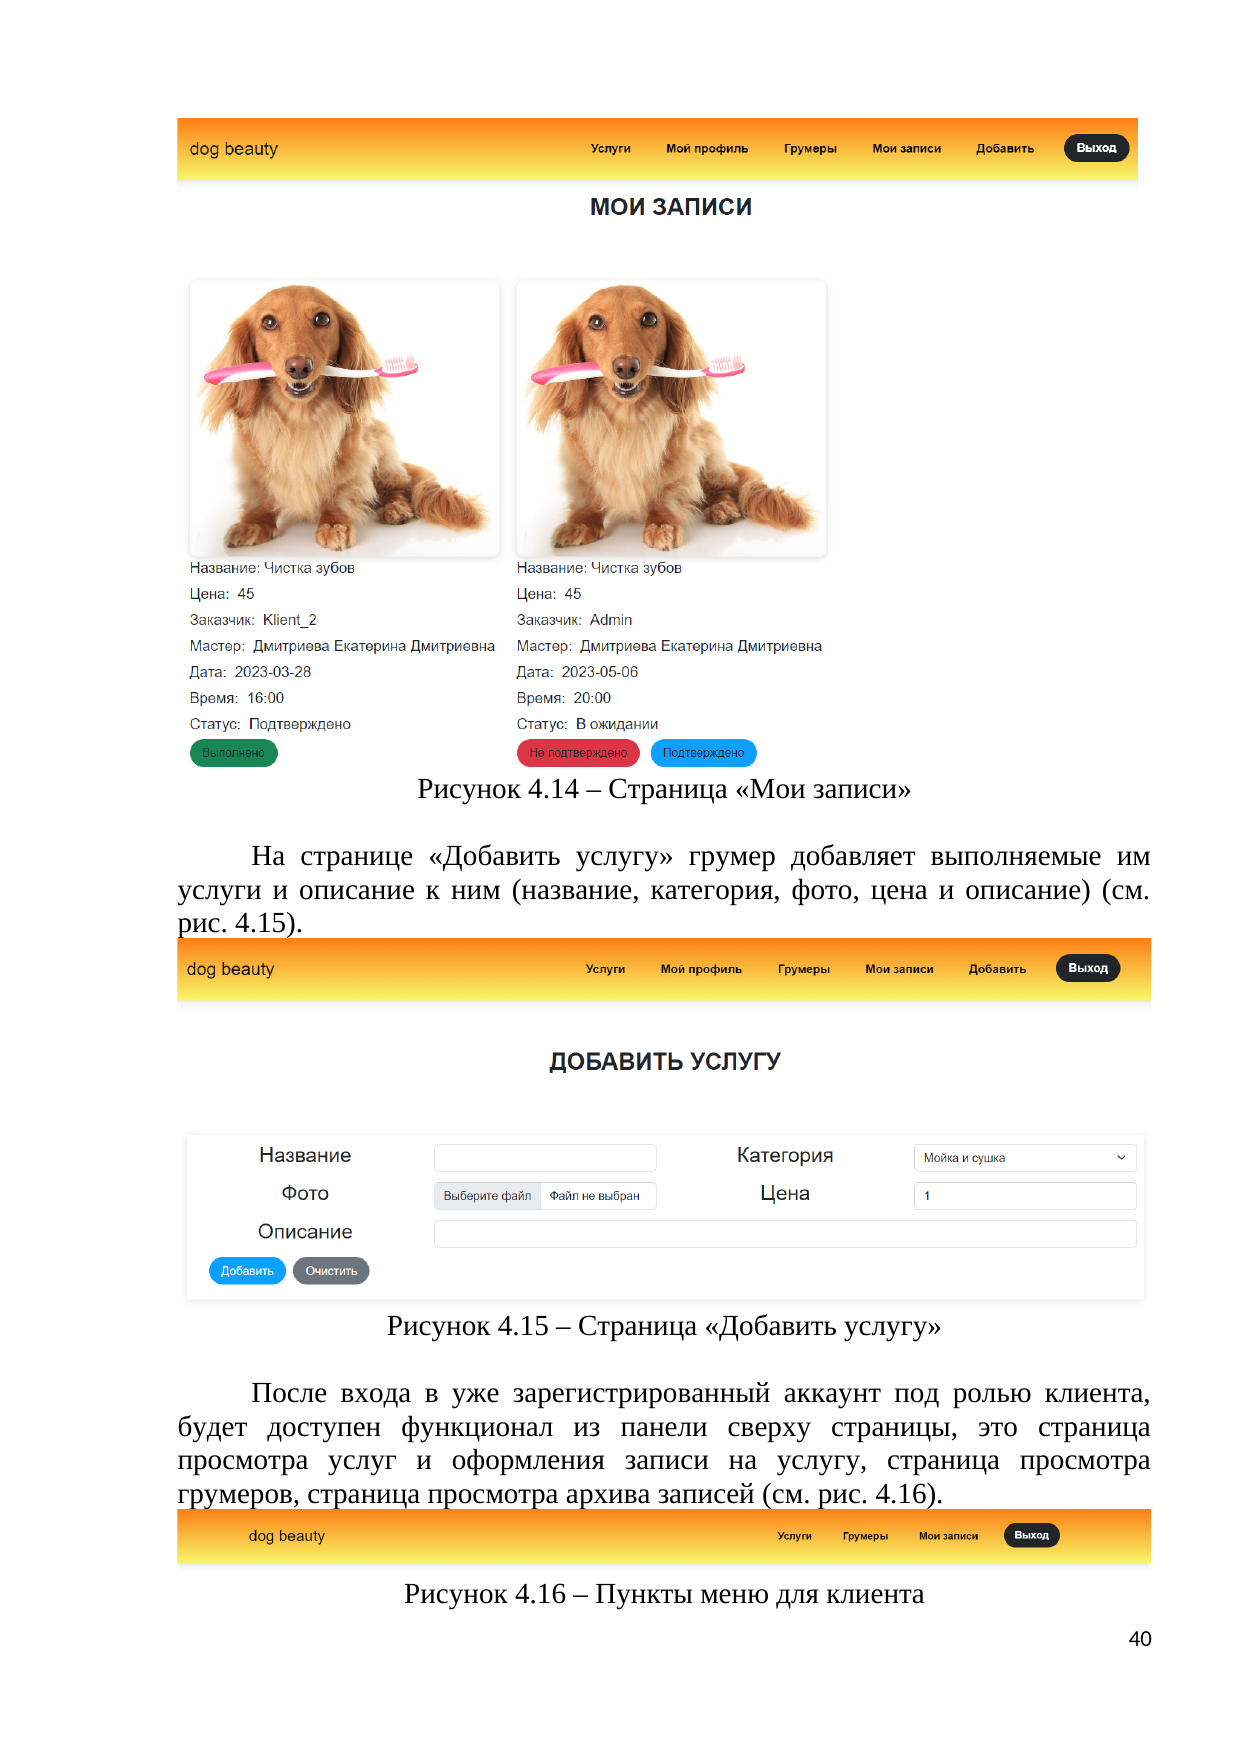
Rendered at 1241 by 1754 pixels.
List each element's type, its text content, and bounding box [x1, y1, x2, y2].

text После входа в уже зарегистрированный аккаунт под ролью клиента, будет доступен функционал из панели сверху страницы, это страница просмотра услуг и оформления записи на услугу, страница просмотра грумеров, страница просмотра архива записей (см. рис. 4.16). [177, 1375, 1152, 1509]
text На странице «Добавить услугу» грумер добавляет выполняемые им услуги и описание к ним (название, категория, фото, цена и описание) (см. рис. 4.15). [177, 838, 1152, 938]
text Рисунок 4.15 – Страница «Добавить услугу» [177, 1308, 1152, 1342]
text Рисунок 4.16 – Пункты меню для клиента [177, 1576, 1152, 1609]
picture [177, 1509, 1152, 1576]
text Рисунок 4.14 – Страница «Мои записи» [177, 771, 1152, 805]
picture [177, 118, 1138, 772]
picture [177, 938, 1152, 1308]
